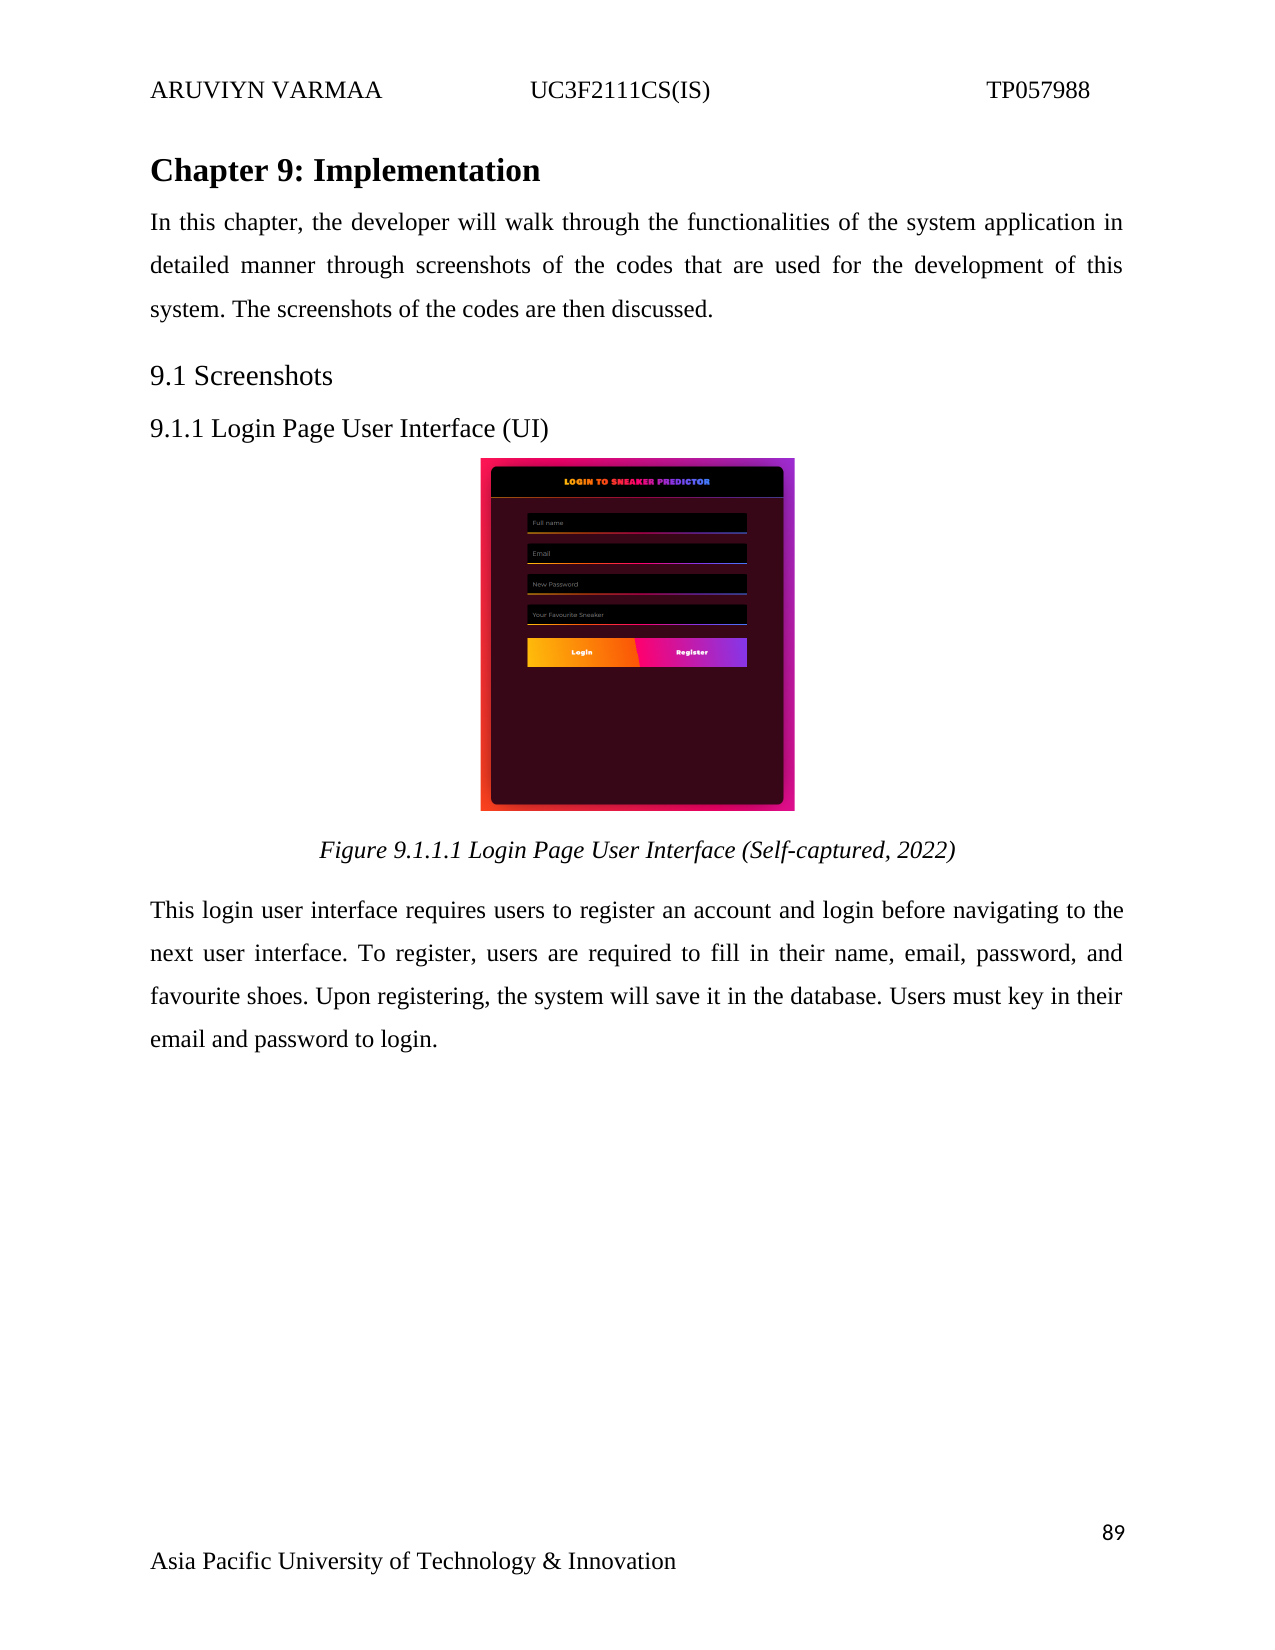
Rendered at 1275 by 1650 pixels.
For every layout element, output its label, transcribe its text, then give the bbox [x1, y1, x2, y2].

subtitle 9.1.1 Login Page User Interface (UI) [150, 412, 1125, 443]
text This login user interface requires users to register an account and login before navigating to the next user interface. To register, users are required to fill in their name, email, password, and favourite shoes. Upon registering, the system will save it in the database. Users must key in their email and password to login. [150, 895, 1125, 1053]
picture [480, 458, 795, 811]
subtitle Chapter 9: Implementation [150, 150, 1125, 188]
subtitle 9.1 Screenshots [150, 358, 1125, 391]
text In this chapter, the developer will walk through the functionalities of the system application in detailed manner through screenshots of the codes that are used for the development of this system. The screenshots of the codes are then discussed. [150, 207, 1125, 322]
text Figure 9.1.1.1 Login Page User Interface (Self-captured, 2022) [150, 835, 1125, 864]
